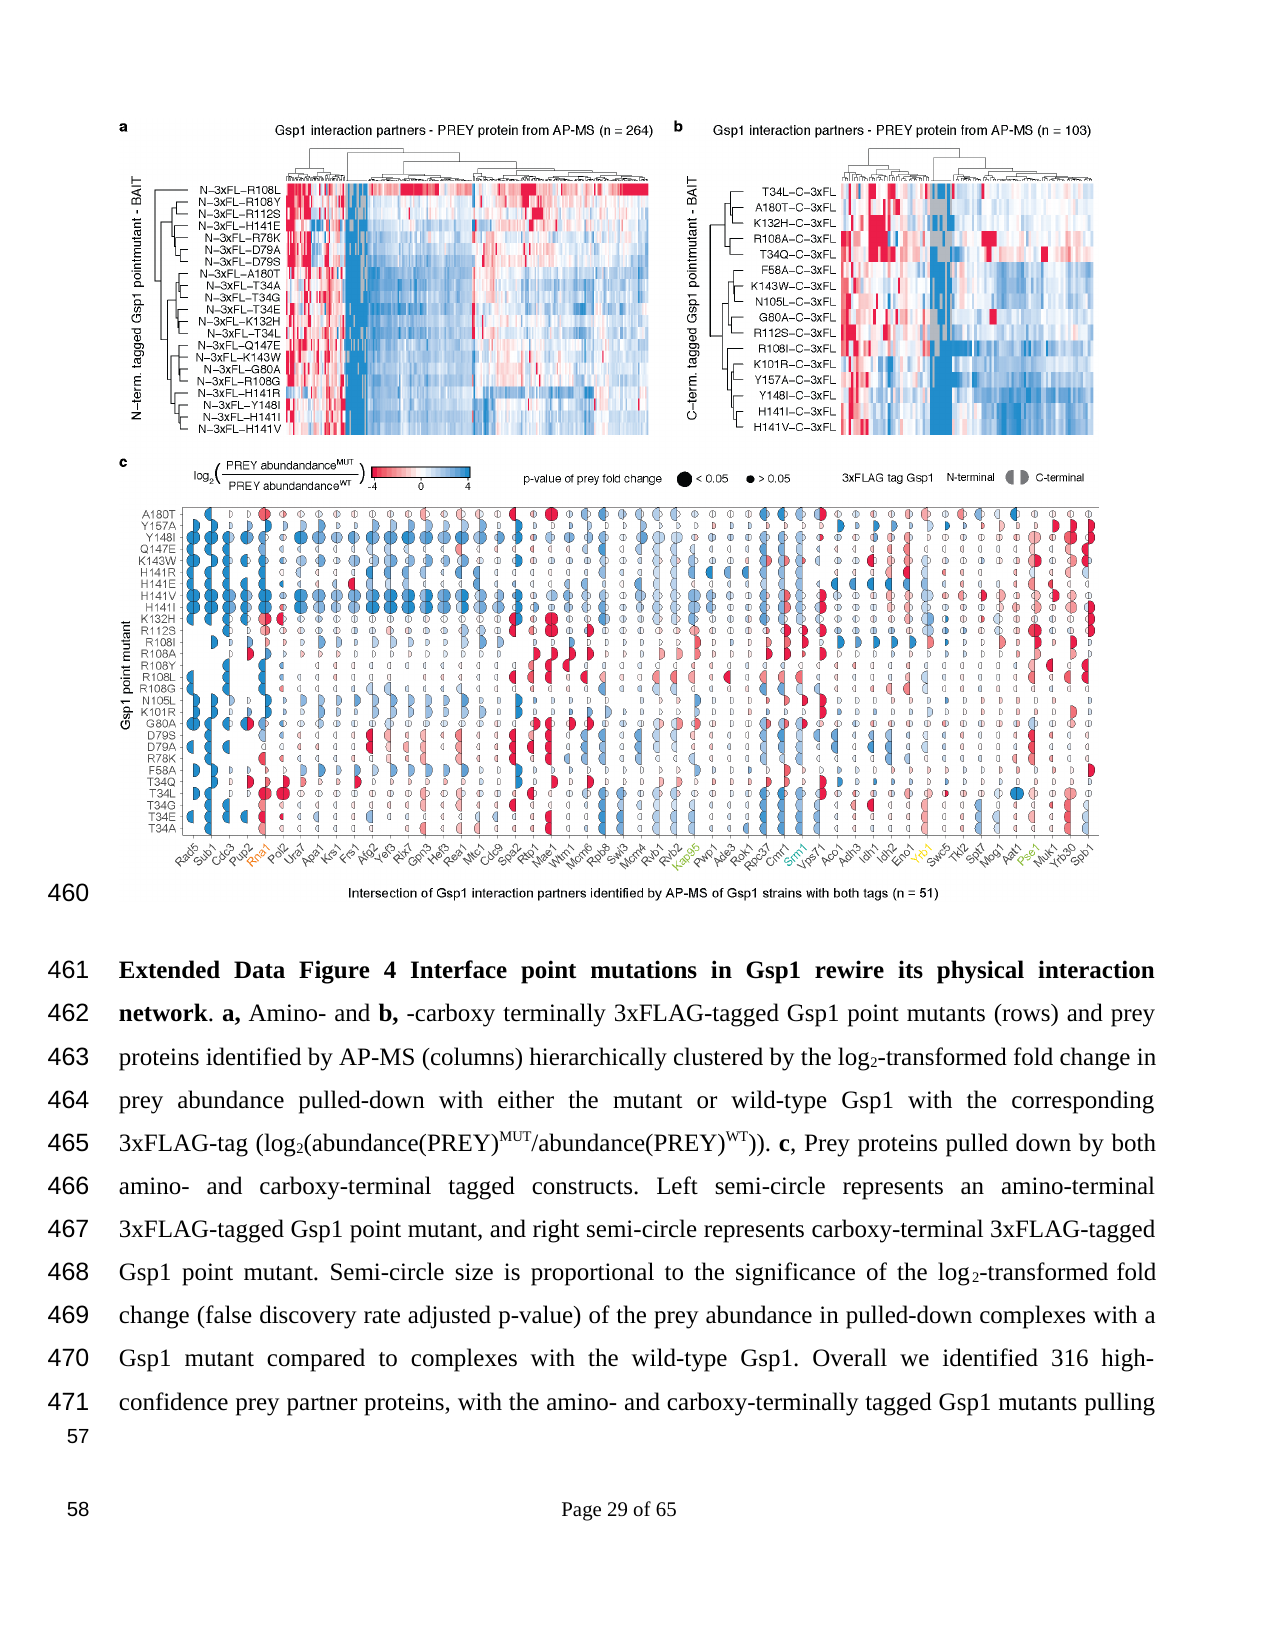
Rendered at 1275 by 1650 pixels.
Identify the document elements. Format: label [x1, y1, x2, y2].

text [119, 955, 1156, 1415]
picture [118, 118, 1099, 902]
